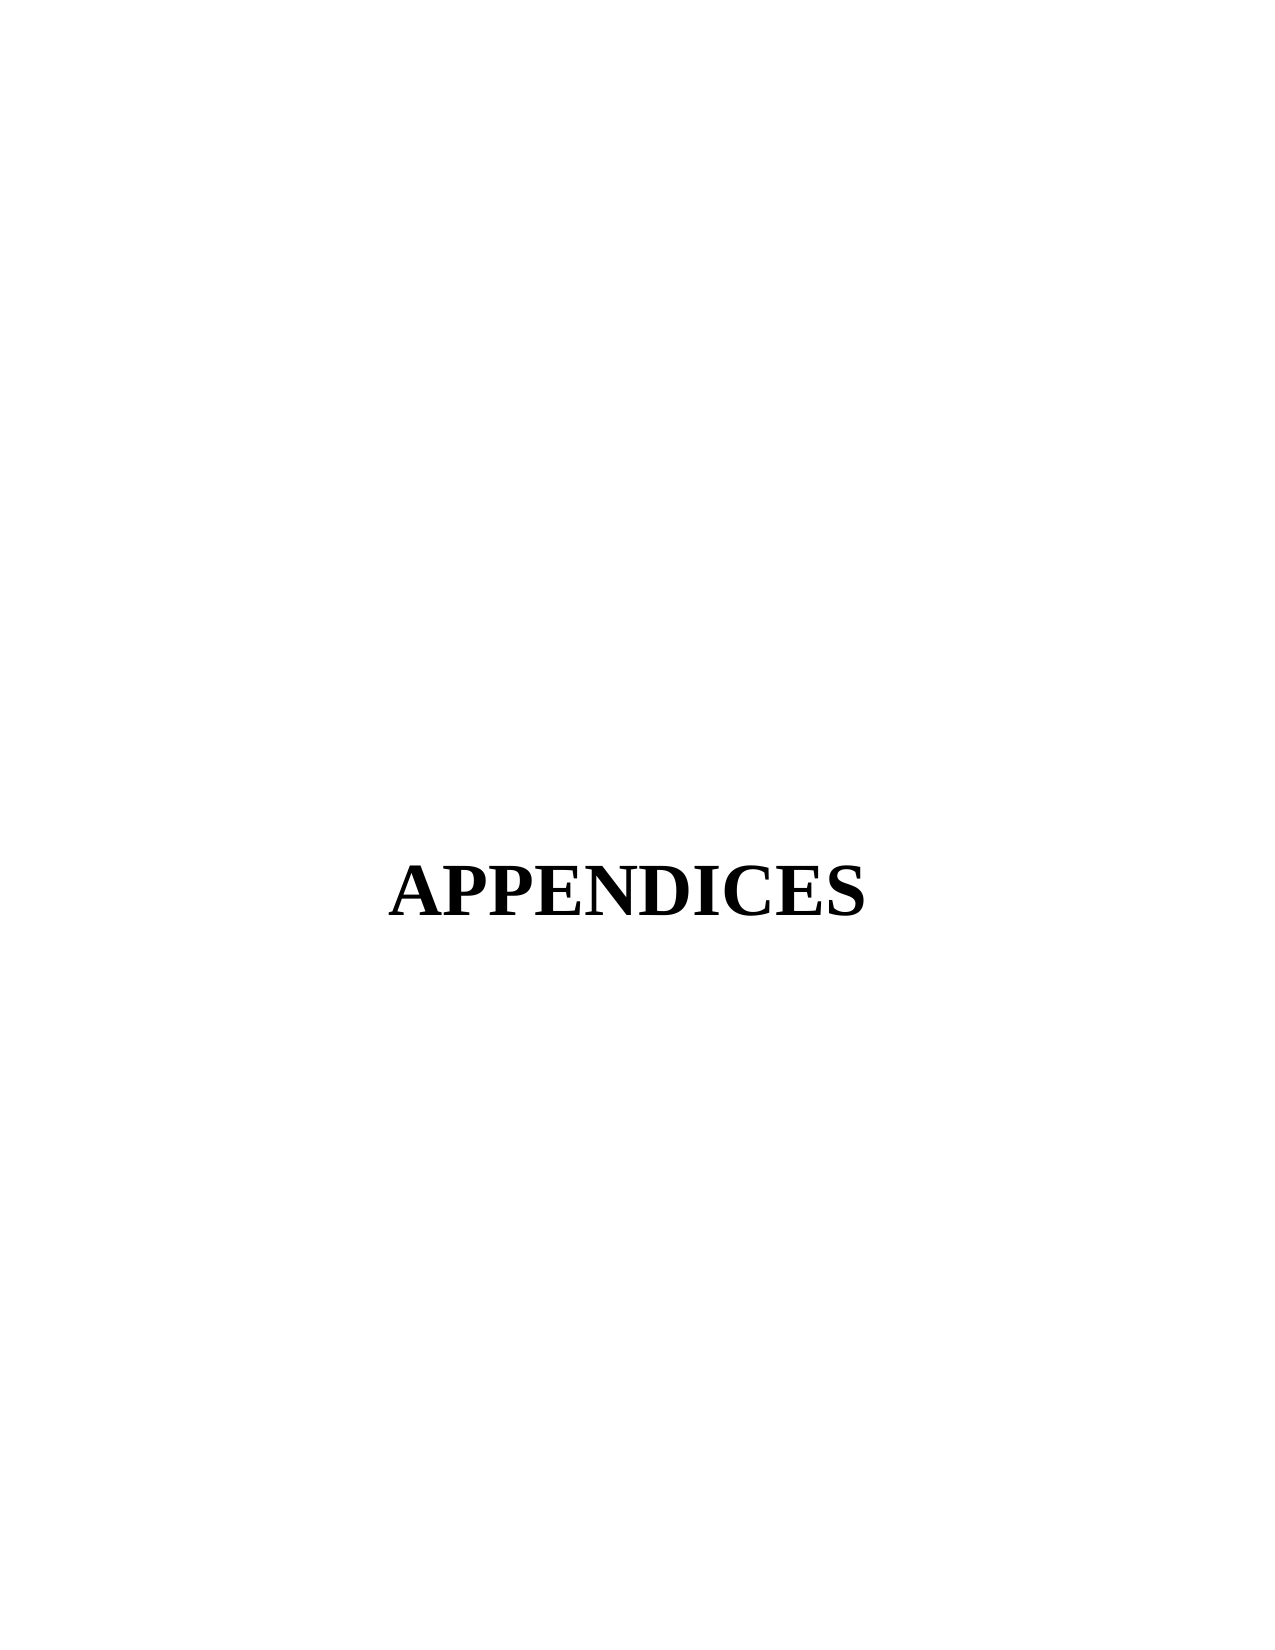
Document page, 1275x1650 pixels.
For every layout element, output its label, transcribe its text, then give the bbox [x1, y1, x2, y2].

text APPENDICES [131, 845, 1125, 932]
